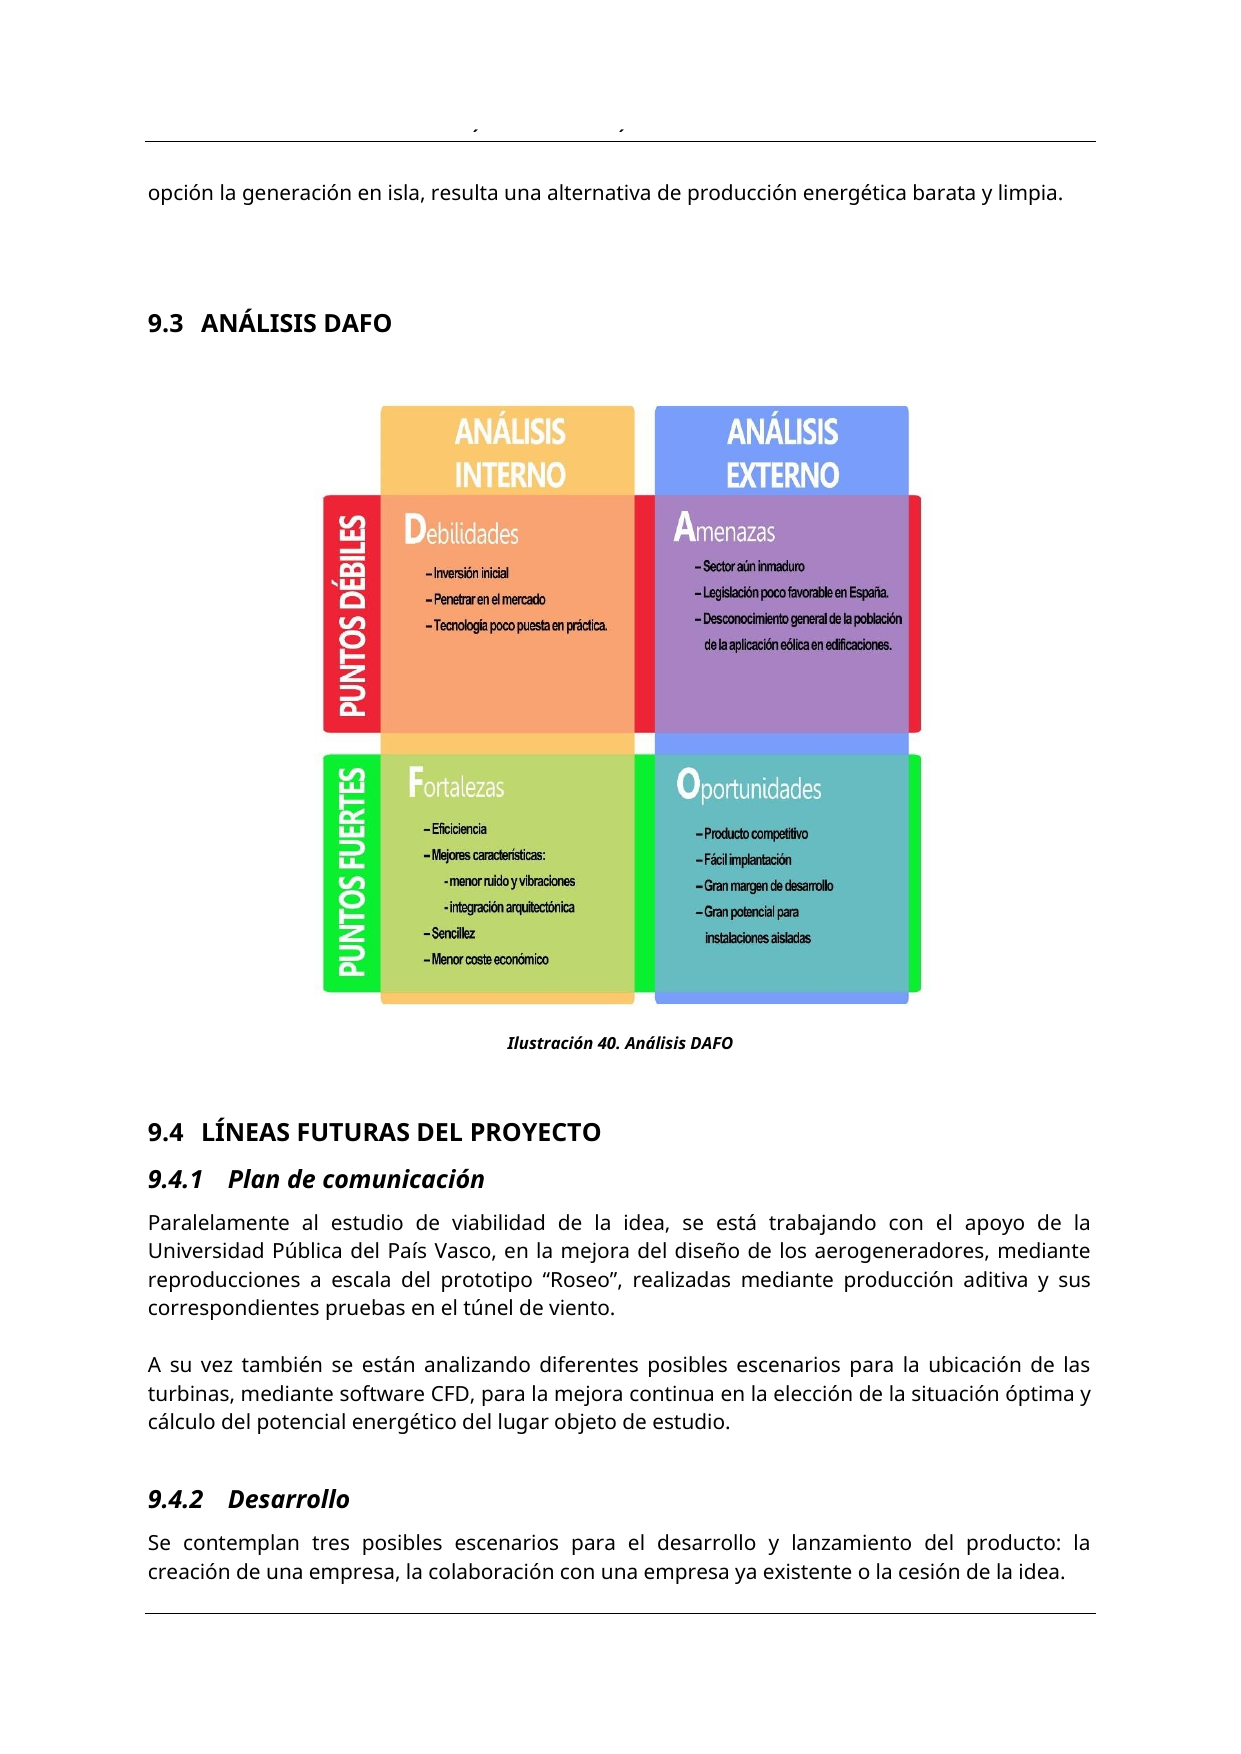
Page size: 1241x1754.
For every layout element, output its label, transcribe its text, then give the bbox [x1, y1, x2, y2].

text A su vez también se están analizando diferentes posibles escenarios para la ubicación de las turbinas, mediante software CFD, para la mejora continua en la elección de la situación óptima y cálculo del potencial energético del lugar objeto de estudio. [148, 1350, 1093, 1436]
subtitle ANÁLISIS DAFO [148, 306, 1240, 340]
text Se contemplan tres posibles escenarios para el desarrollo y lanzamiento del producto: la creación de una empresa, la colaboración con una empresa ya existente o la cesión de la idea. [148, 1528, 1092, 1585]
text opción la generación en isla, resulta una alternativa de producción energética barata y limpia. [148, 178, 1121, 207]
subtitle LÍNEAS FUTURAS DEL PROYECTO [148, 1115, 1240, 1149]
picture [303, 379, 942, 1019]
text Paralelamente al estudio de viabilidad de la idea, se está trabajando con el apoyo de la Universidad Pública del País Vasco, en la mejora del diseño de los aerogeneradores, mediante reproducciones a escala del prototipo “Roseo”, realizadas mediante producción aditiva y sus correspondientes pruebas en el túnel de viento. [148, 1208, 1092, 1322]
subtitle Plan de comunicación [148, 1162, 1240, 1196]
subtitle Desarrollo [148, 1482, 1240, 1516]
